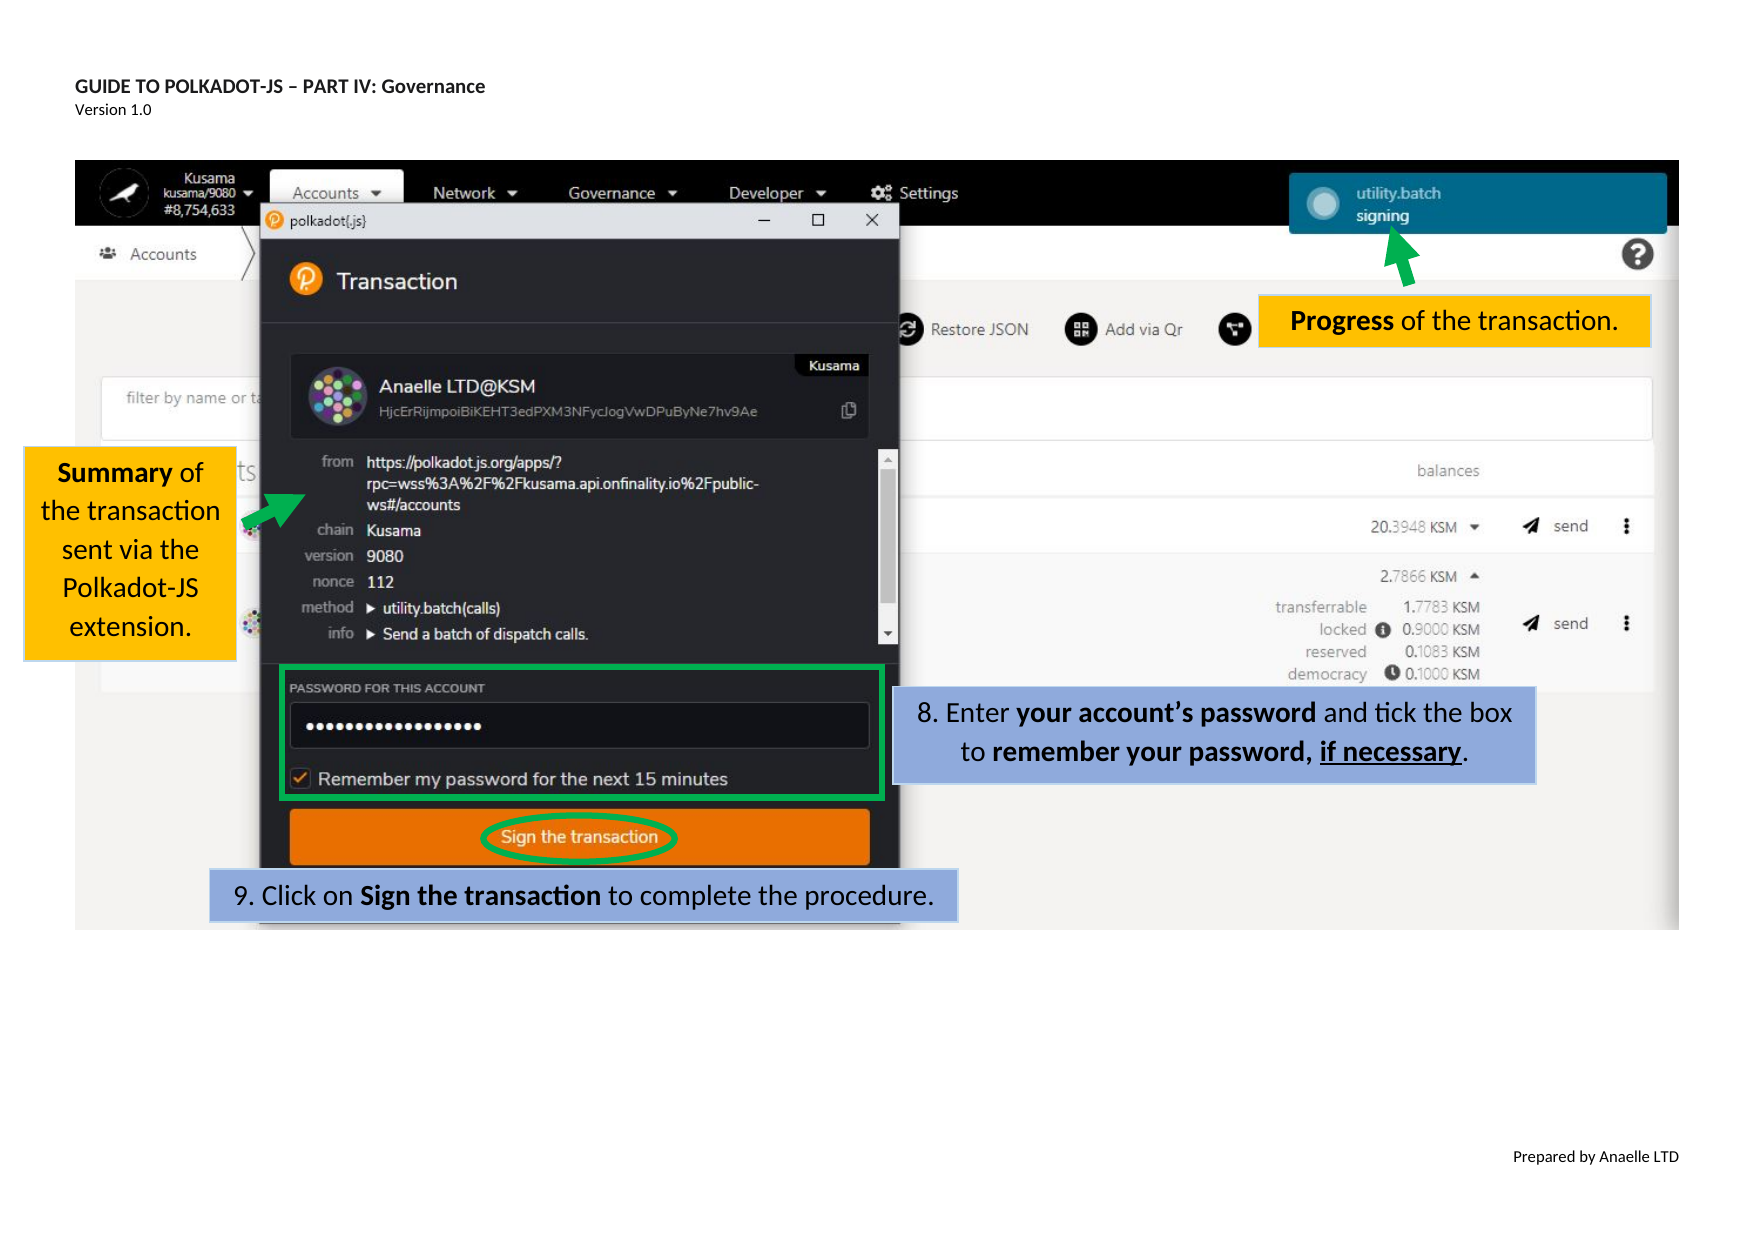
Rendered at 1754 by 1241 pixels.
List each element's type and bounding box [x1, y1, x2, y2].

picture [75, 160, 1679, 930]
